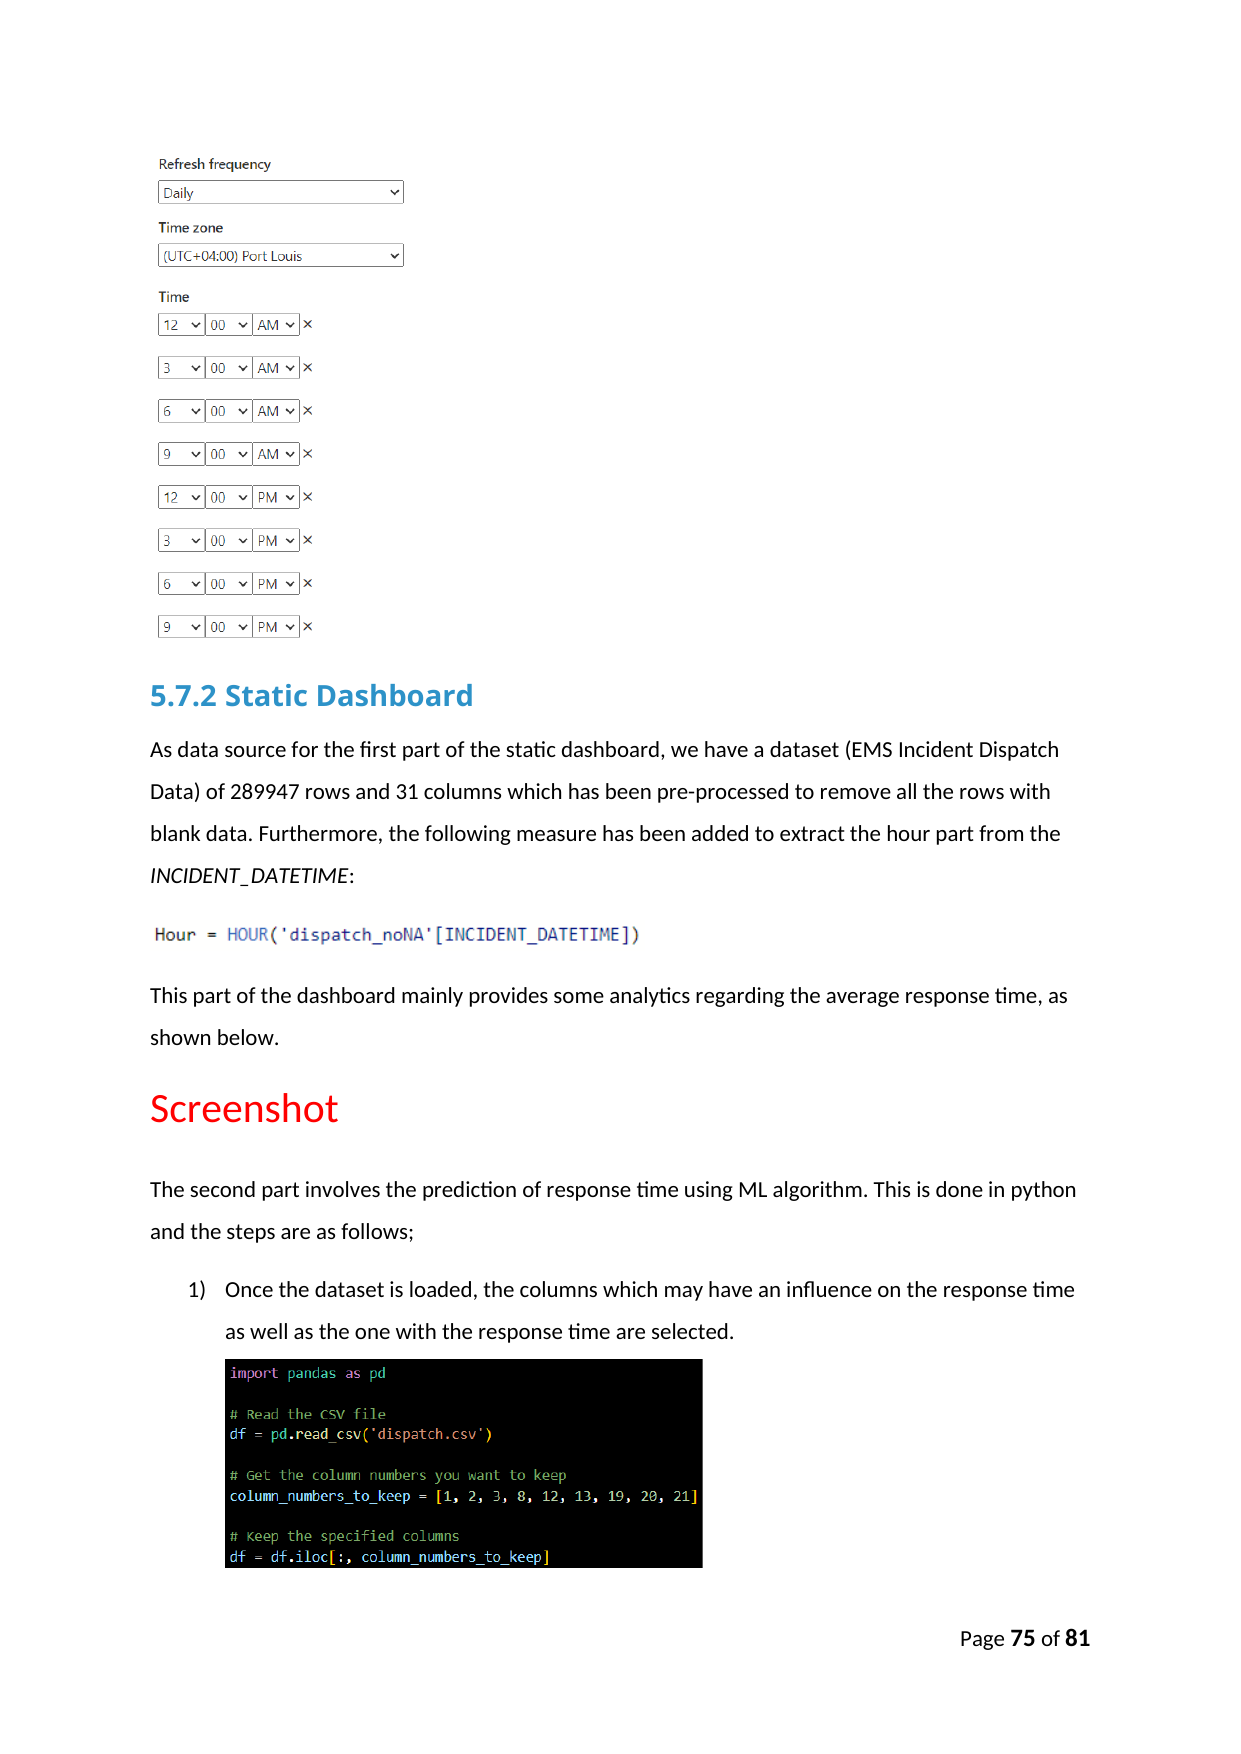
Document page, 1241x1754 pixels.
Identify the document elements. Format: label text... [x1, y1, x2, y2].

text As data source for the first part of the static dashboard, we have a dataset (EMS Incident Dispatch Data) of 289947 rows and 31 columns which has been pre-processed to remove all the rows with blank data. Furthermore, the following measure has been added to extract the hour part from the INCIDENT_DATETIME: [150, 735, 1090, 889]
picture [150, 150, 410, 645]
text Screenshot [150, 1082, 1090, 1133]
picture [225, 1359, 703, 1568]
subtitle Static Dashboard [150, 675, 1090, 715]
list Once the dataset is loaded, the columns which may have an influence on the response time as well as the one with the response time are selected. [187, 1276, 1090, 1346]
text This part of the dashboard mainly provides some analytics regarding the average response time, as shown below. [150, 981, 1090, 1051]
picture [150, 919, 645, 951]
text The second part involves the prediction of response time using ML algorithm. This is done in python and the steps are as follows; [150, 1175, 1090, 1245]
